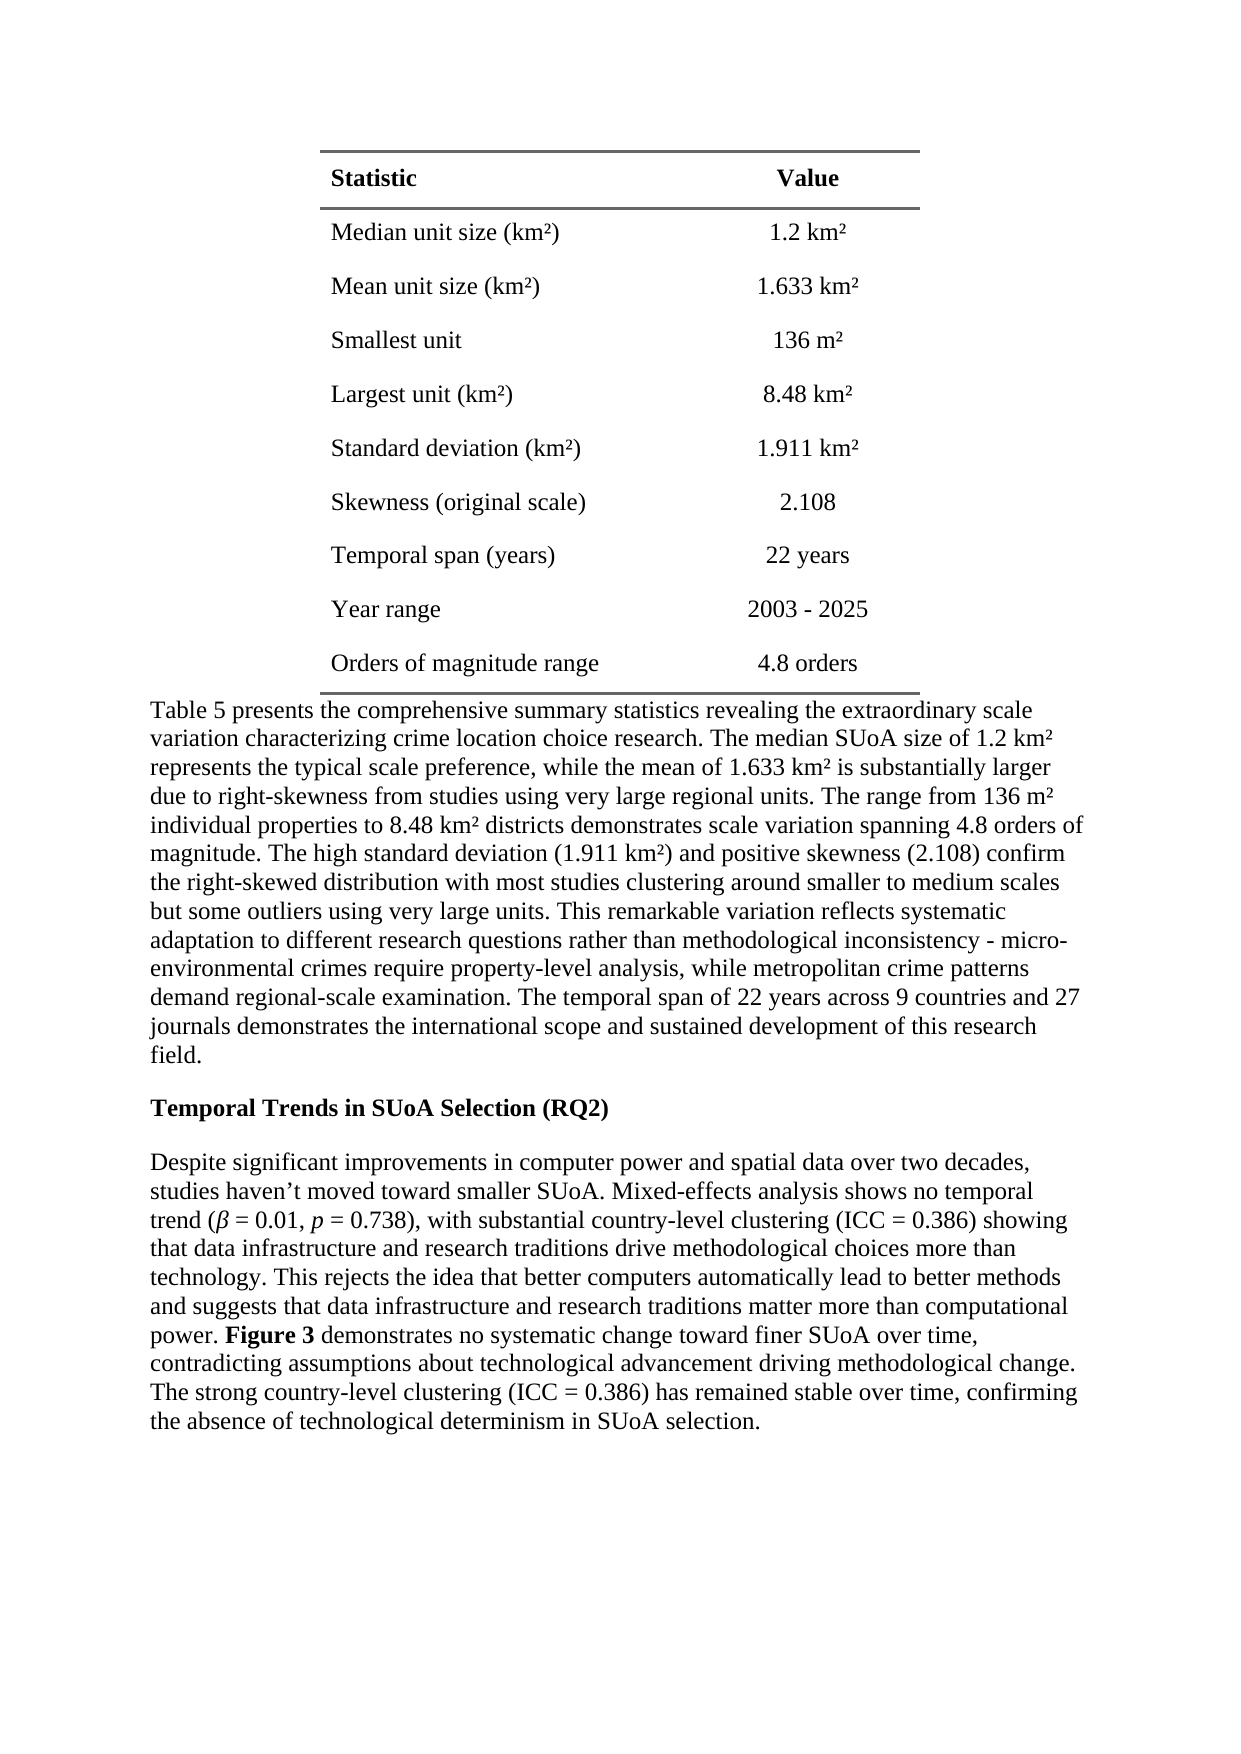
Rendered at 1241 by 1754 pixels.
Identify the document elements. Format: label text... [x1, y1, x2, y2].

text Table 5 presents the comprehensive summary statistics revealing the extraordinary scale variation characterizing crime location choice research. The median SUoA size of 1.2 km² represents the typical scale preference, while the mean of 1.633 km² is substantially larger due to right-skewness from studies using very large regional units. The range from 136 m² individual properties to 8.48 km² districts demonstrates scale variation spanning 4.8 orders of magnitude. The high standard deviation (1.911 km²) and positive skewness (2.108) confirm the right-skewed distribution with most studies clustering around smaller to medium scales but some outliers using very large units. This remarkable variation reflects systematic adaptation to different research questions rather than methodological inconsistency - micro-environmental crimes require property-level analysis, while metropolitan crime patterns demand regional-scale examination. The temporal span of 22 years across 9 countries and 27 journals demonstrates the international scope and sustained development of this research field. [150, 695, 1090, 1068]
subtitle Temporal Trends in SUoA Selection (RQ2) [150, 1093, 1090, 1122]
table_cell 136 m² [695, 315, 920, 368]
table_cell 2.108 [695, 476, 920, 530]
table_cell Skewness (original scale) [320, 476, 695, 530]
table_cell 22 years [695, 530, 920, 584]
table_cell Smallest unit [320, 315, 695, 368]
table_cell 2003 - 2025 [695, 584, 920, 638]
table_cell Temporal span (years) [320, 530, 695, 584]
table_cell 1.633 km² [695, 261, 920, 315]
table_cell 1.2 km² [695, 210, 920, 261]
table_cell 1.911 km² [695, 423, 920, 476]
table_cell Orders of magnitude range [320, 638, 695, 692]
table_cell Median unit size (km²) [320, 210, 695, 261]
table_cell 4.8 orders [695, 638, 920, 692]
table_cell Mean unit size (km²) [320, 261, 695, 315]
table_header Value [695, 153, 920, 207]
table_cell Largest unit (km²) [320, 369, 695, 422]
table_cell Standard deviation (km²) [320, 423, 695, 476]
text Despite significant improvements in computer power and spatial data over two decades, studies haven’t moved toward smaller SUoA. Mixed-effects analysis shows no temporal trend (β = 0.01, p = 0.738), with substantial country-level clustering (ICC = 0.386) showing that data infrastructure and research traditions drive methodological choices more than technology. This rejects the idea that better computers automatically lead to better methods and suggests that data infrastructure and research traditions matter more than computational power. Figure 3 demonstrates no systematic change toward finer SUoA over time, contradicting assumptions about technological advancement driving methodological change. The strong country-level clustering (ICC = 0.386) has remained stable over time, confirming the absence of technological determinism in SUoA selection. [150, 1147, 1090, 1435]
table_cell Year range [320, 584, 695, 638]
table_cell 8.48 km² [695, 369, 920, 422]
table_header Statistic [320, 153, 695, 207]
